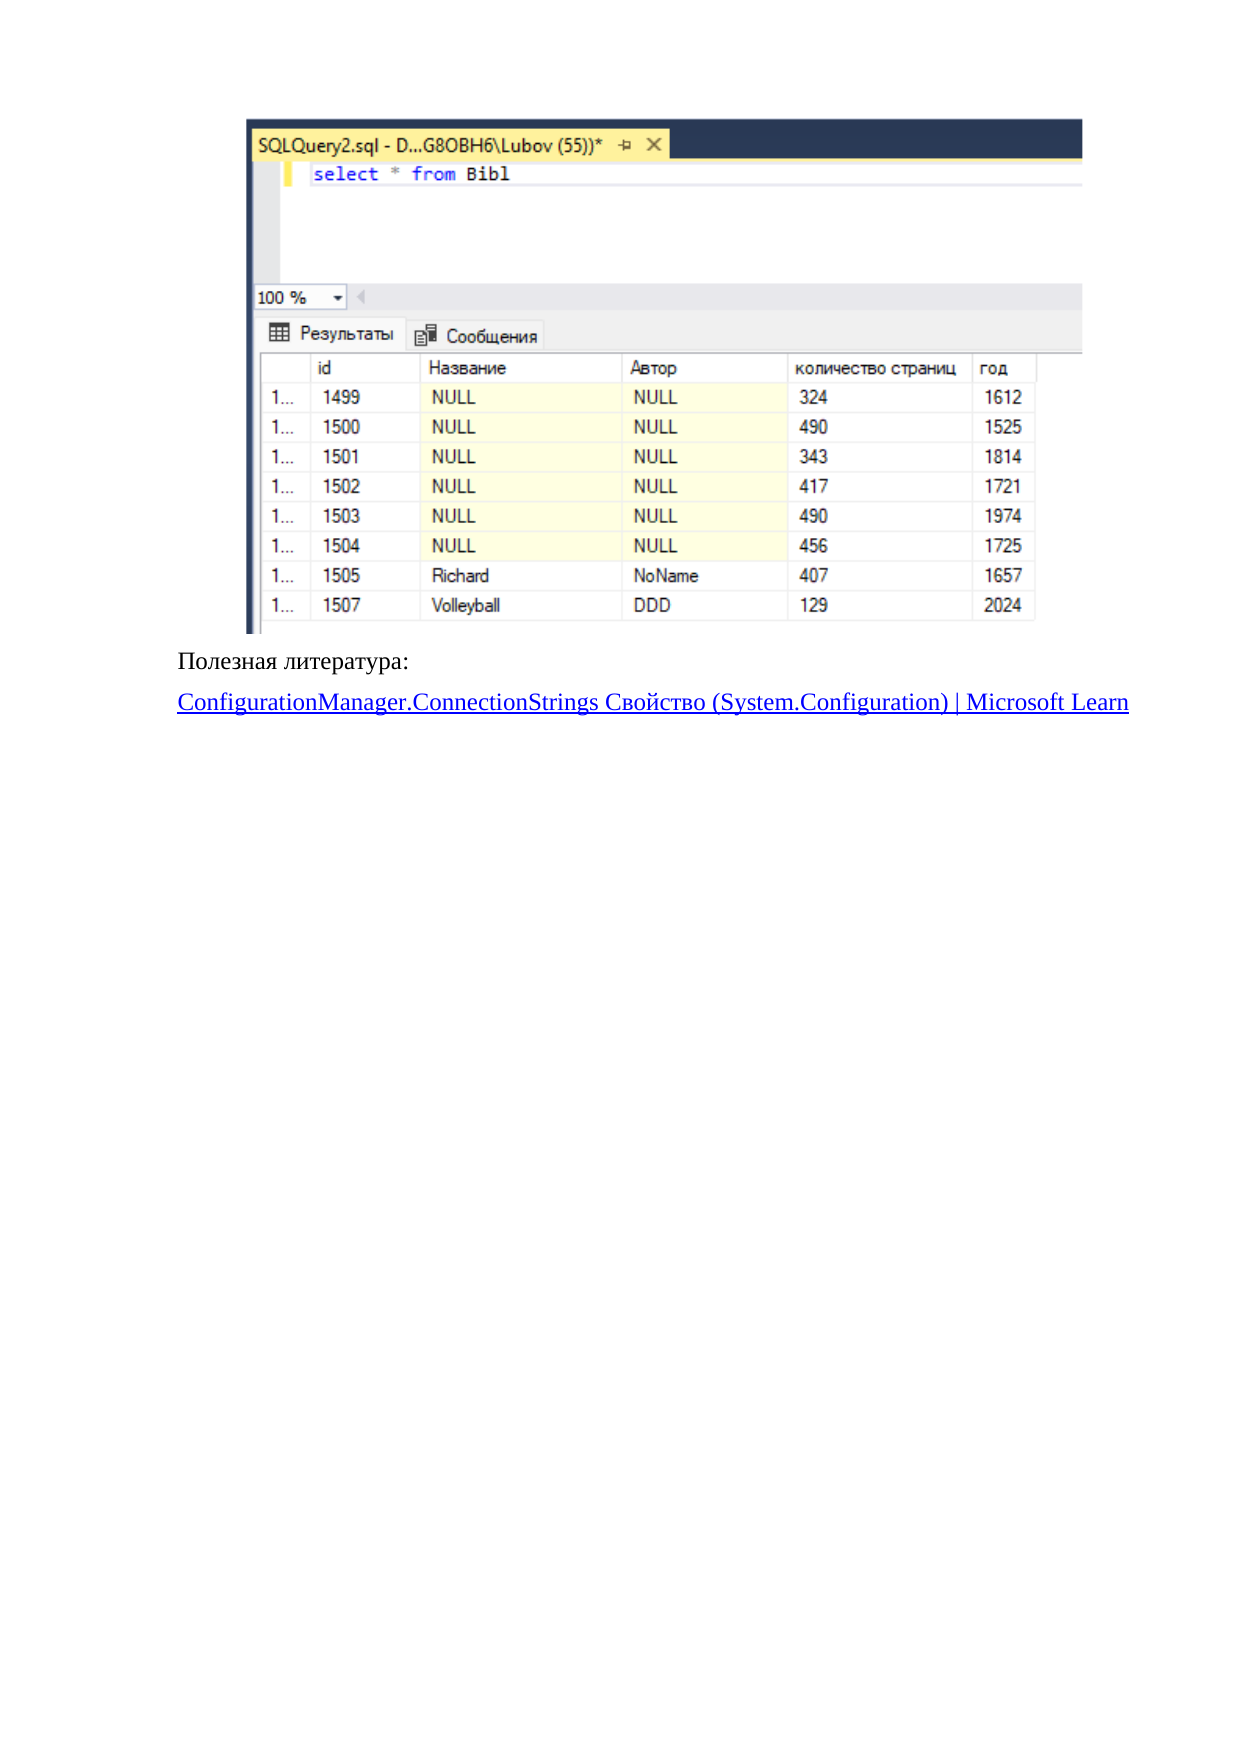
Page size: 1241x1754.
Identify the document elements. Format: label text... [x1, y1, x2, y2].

text Полезная литература: [177, 646, 1152, 675]
text ConfigurationManager.ConnectionStrings Свойство (System.Configuration) | Microsoft Learn [177, 687, 1152, 716]
picture [246, 118, 1083, 634]
